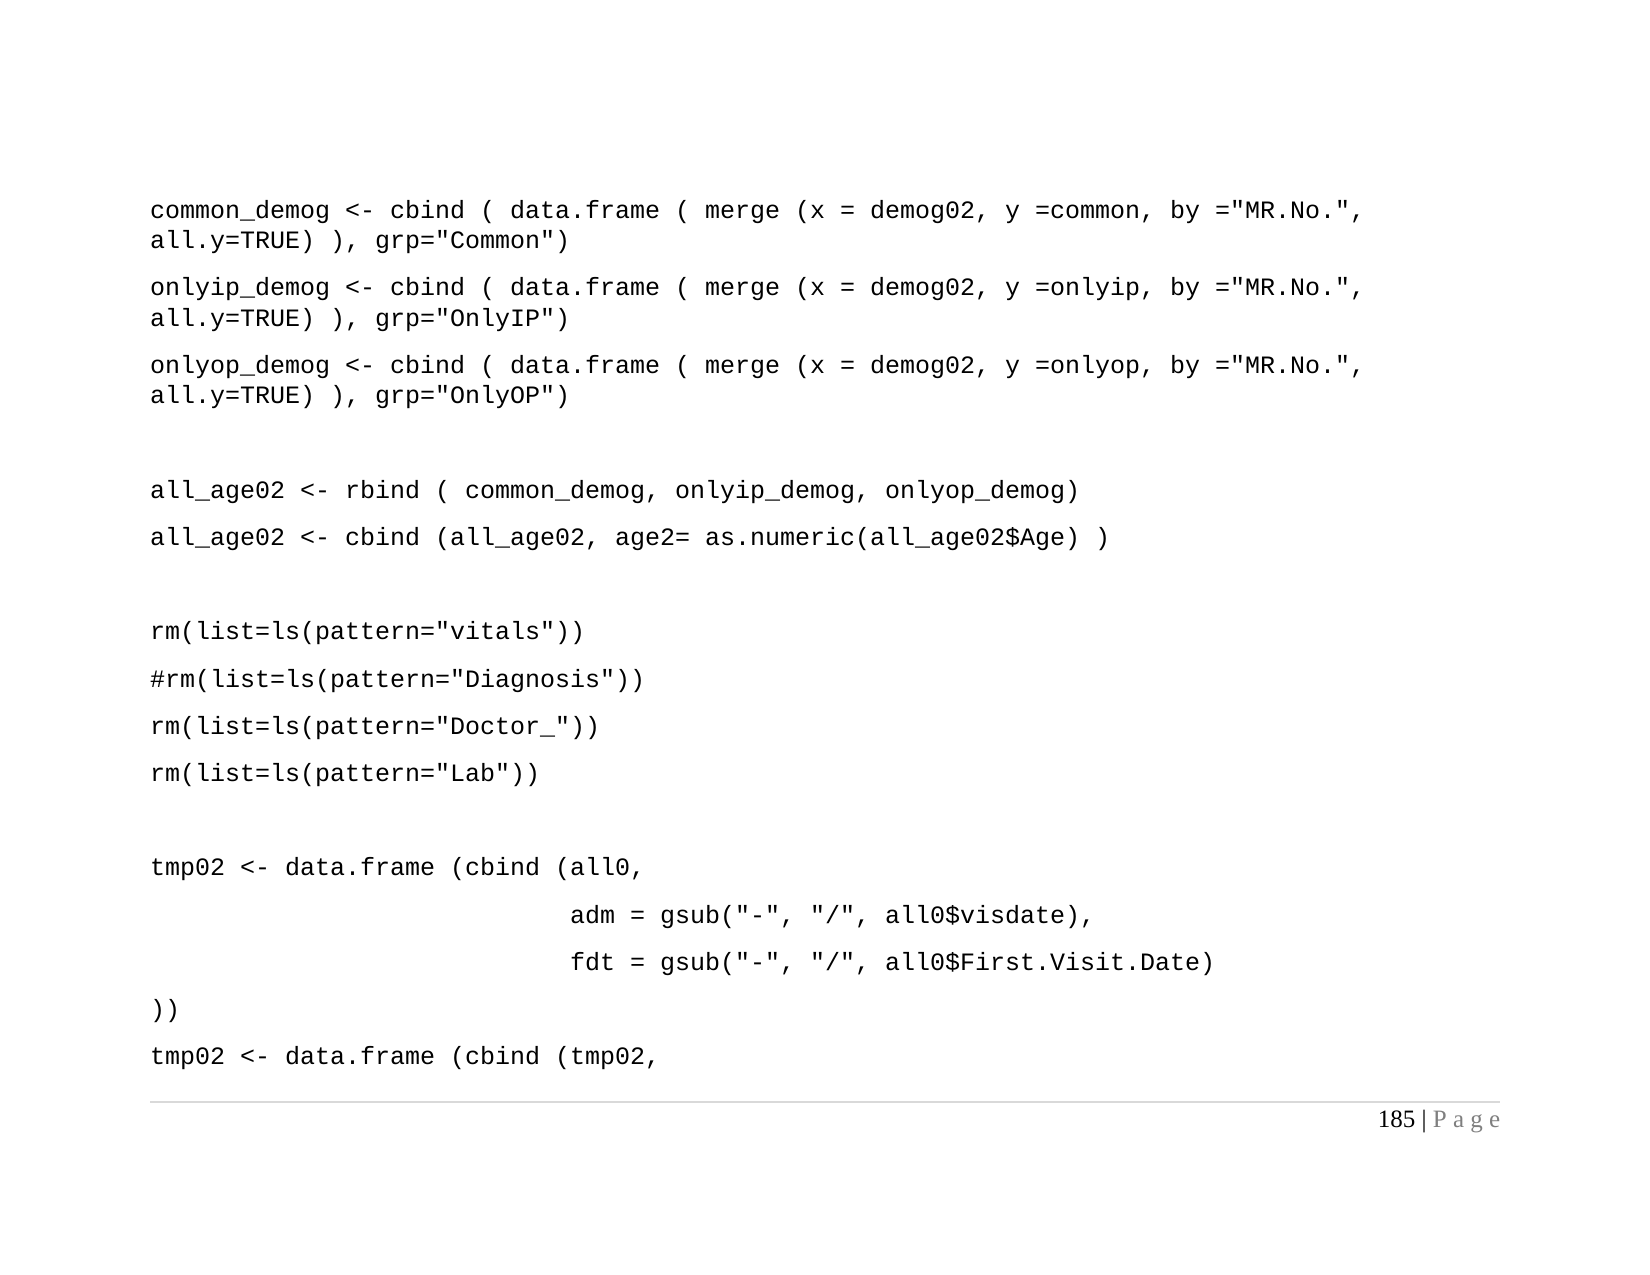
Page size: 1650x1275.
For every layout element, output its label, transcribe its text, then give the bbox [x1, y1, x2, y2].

text #rm(list=ls(pattern="Diagnosis")) [150, 666, 1500, 694]
text onlyip_demog <- cbind ( data.frame ( merge (x = demog02, y =onlyip, by ="MR.No.", all.y=TRUE) ), grp="OnlyIP") [150, 275, 1500, 334]
text rm(list=ls(pattern="Doctor_")) [150, 713, 1500, 742]
text fdt = gsub("-", "/", all0$First.Visit.Date) [150, 949, 1500, 978]
text tmp02 <- data.frame (cbind (tmp02, [150, 1044, 1500, 1072]
text adm = gsub("-", "/", all0$visdate), [150, 902, 1500, 931]
text rm(list=ls(pattern="vitals")) [150, 619, 1500, 647]
text onlyop_demog <- cbind ( data.frame ( merge (x = demog02, y =onlyop, by ="MR.No.", all.y=TRUE) ), grp="OnlyOP") [150, 353, 1500, 411]
text rm(list=ls(pattern="Lab")) [150, 761, 1500, 789]
text )) [150, 997, 1500, 1025]
text all_age02 <- cbind (all_age02, age2= as.numeric(all_age02$Age) ) [150, 525, 1500, 553]
text tmp02 <- data.frame (cbind (all0, [150, 855, 1500, 883]
text all_age02 <- rbind ( common_demog, onlyip_demog, onlyop_demog) [150, 477, 1500, 506]
text common_demog <- cbind ( data.frame ( merge (x = demog02, y =common, by ="MR.No.", all.y=TRUE) ), grp="Common") [150, 197, 1500, 256]
